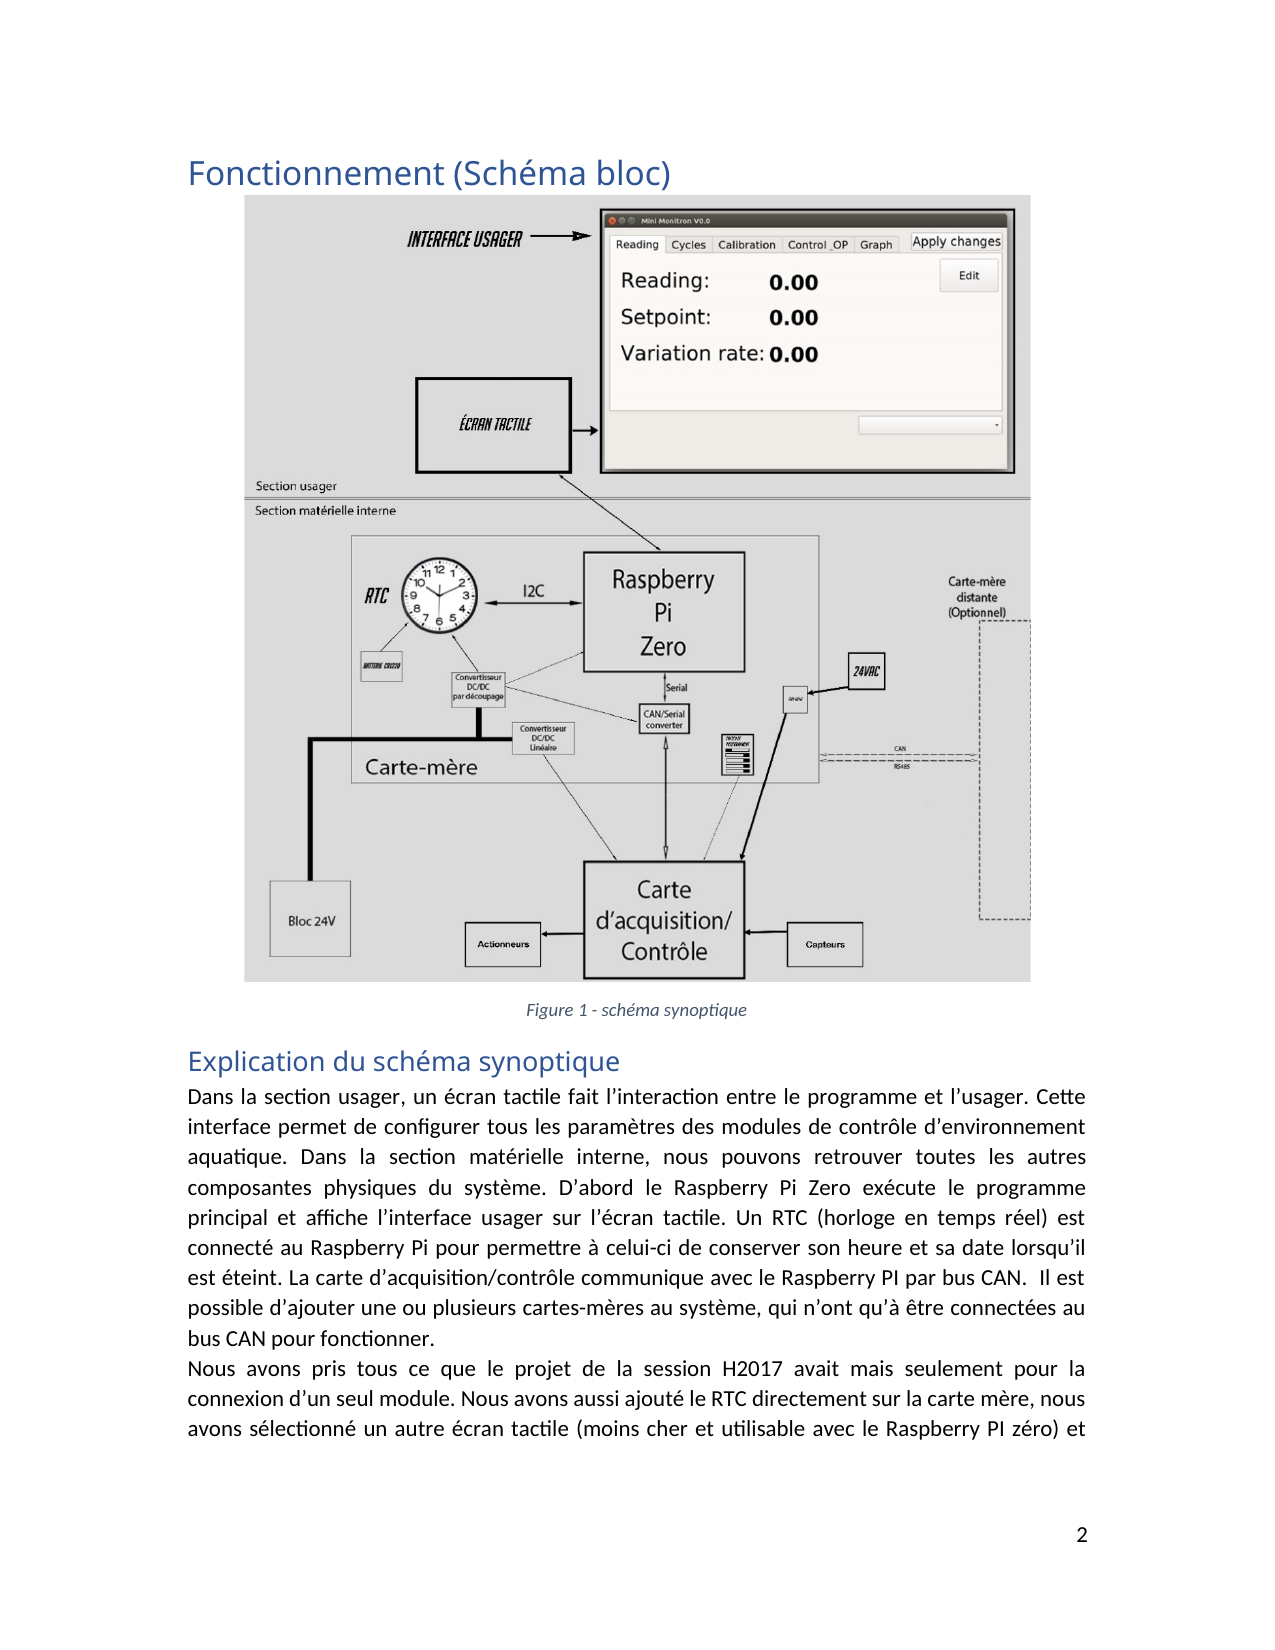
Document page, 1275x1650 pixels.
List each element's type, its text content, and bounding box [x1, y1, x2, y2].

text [187, 1354, 1087, 1442]
picture [244, 195, 1031, 982]
subtitle Fonctionnement (Schéma bloc) [187, 150, 1087, 195]
subtitle Explication du schéma synoptique [187, 1042, 1087, 1079]
text Dans la section usager, un écran tactile fait l’interaction entre le programme et l’usager. Cette interface permet de configurer tous les paramètres des modules de contrôle d’environnement aquatique. Dans la section matérielle interne, nous pouvons retrouver toutes les autres composantes physiques du système. D’abord le Raspberry Pi Zero exécute le programme principal et affiche l’interface usager sur l’écran tactile. Un RTC (horloge en temps réel) est connecté au Raspberry Pi pour permettre à celui-ci de conserver son heure et sa date lorsqu’il est éteint. La carte d’acquisition/contrôle communique avec le Raspberry PI par bus CAN. Il est possible d’ajouter une ou plusieurs cartes-mères au système, qui n’ont qu’à être connectées au bus CAN pour fonctionner. [187, 1082, 1087, 1352]
